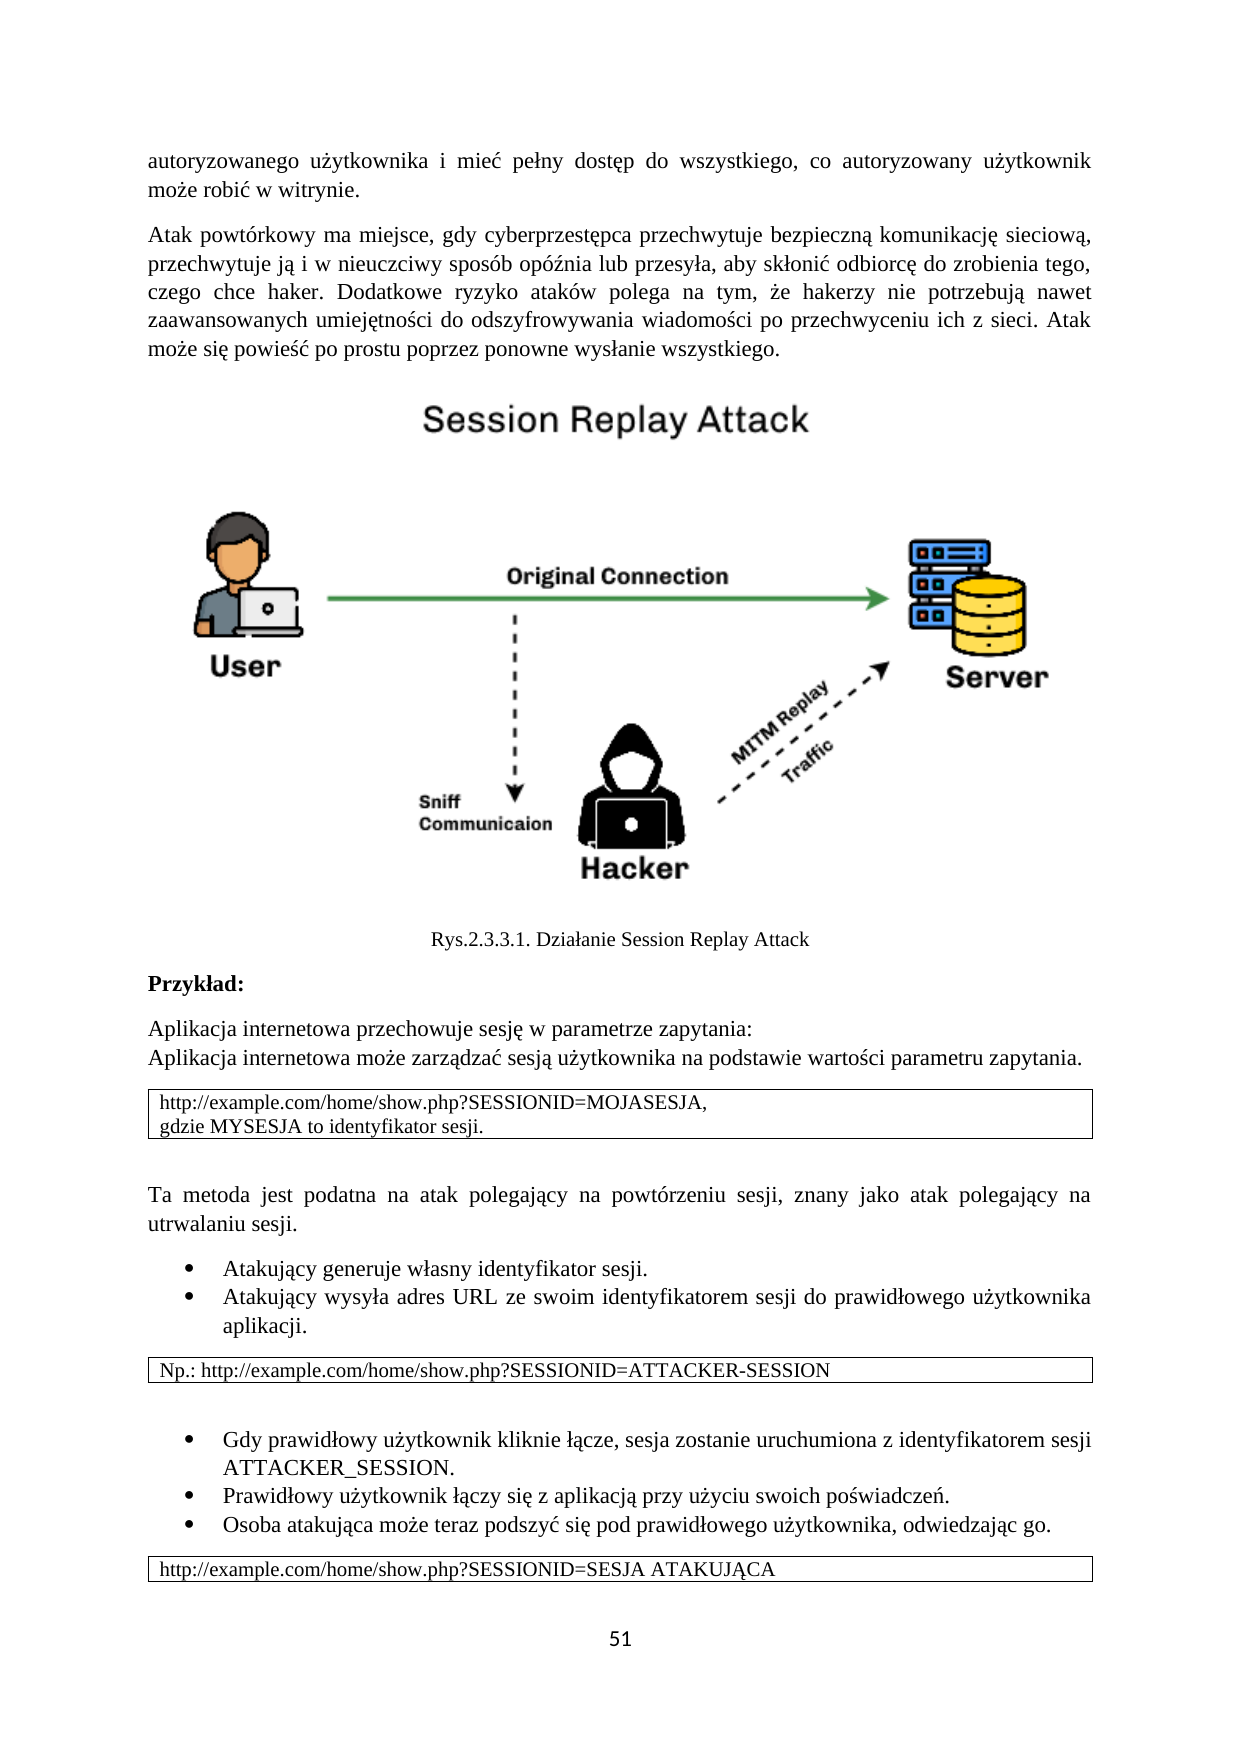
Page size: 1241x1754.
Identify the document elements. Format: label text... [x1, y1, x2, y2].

text Przykład: [148, 970, 1093, 996]
picture [152, 380, 1088, 926]
table_header Np.: http://example.com/home/show.php?SESSIONID=ATTACKER-SESSION [149, 1358, 1092, 1382]
list Osoba atakująca może teraz podszyć się pod prawidłowego użytkownika, odwiedzając go. [185, 1511, 1093, 1537]
text Atak powtórkowy ma miejsce, gdy cyberprzestępca przechwytuje bezpieczną komunikację sieciową, przechwytuje ją i w nieuczciwy sposób opóźnia lub przesyła, aby skłonić odbiorcę do zrobienia tego, czego chce haker. Dodatkowe ryzyko ataków polega na tym, że hakerzy nie potrzebują nawet zaawansowanych umiejętności do odszyfrowywania wiadomości po przechwyceniu ich z sieci. Atak może się powieść po prostu poprzez ponowne wysłanie wszystkiego. [148, 221, 1093, 361]
text Aplikacja internetowa przechowuje sesję w parametrze zapytania: [148, 1015, 1093, 1041]
list Prawidłowy użytkownik łączy się z aplikacją przy użyciu swoich poświadczeń. [185, 1483, 1093, 1509]
list Atakujący wysyła adres URL ze swoim identyfikatorem sesji do prawidłowego użytkownika aplikacji. [185, 1283, 1093, 1338]
table_header http://example.com/home/show.php?SESSIONID=SESJA ATAKUJĄCA [149, 1557, 1092, 1581]
text Rys.2.3.3.1. Działanie Session Replay Attack [148, 927, 1093, 951]
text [148, 148, 1093, 202]
text Ta metoda jest podatna na atak polegający na powtórzeniu sesji, znany jako atak polegający na utrwalaniu sesji. [148, 1181, 1093, 1236]
list Atakujący generuje własny identyfikator sesji. [185, 1255, 1093, 1281]
table_header http://example.com/home/show.php?SESSIONID=MOJASESJA, gdzie MYSESJA to identyfikator sesji. [149, 1090, 1092, 1138]
list Gdy prawidłowy użytkownik kliknie łącze, sesja zostanie uruchumiona z identyfikatorem sesji ATTACKER_SESSION. [185, 1426, 1093, 1481]
text Aplikacja internetowa może zarządzać sesją użytkownika na podstawie wartości parametru zapytania. [148, 1043, 1093, 1070]
